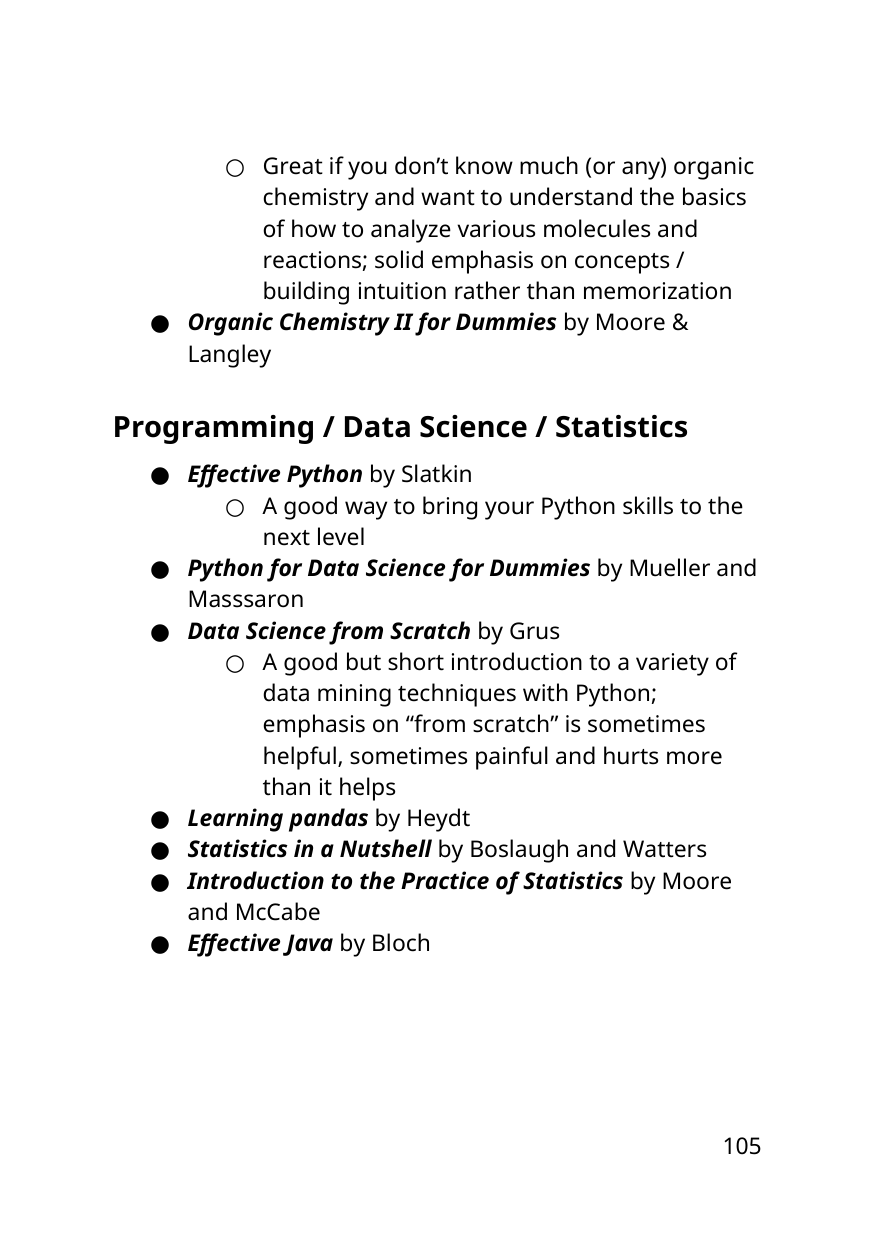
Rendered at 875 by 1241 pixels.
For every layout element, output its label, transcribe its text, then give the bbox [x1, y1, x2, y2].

list Effective Python by Slatkin [150, 458, 762, 490]
list Introduction to the Practice of Statistics by Moore and McCabe [150, 865, 762, 927]
list A good but short introduction to a variety of data mining techniques with Python; emphasis on “from scratch” is sometimes helpful, sometimes painful and hurts more than it helps [225, 646, 762, 802]
list Python for Data Science for Dummies by Mueller and Masssaron [150, 552, 762, 615]
list Effective Java by Bloch [150, 927, 762, 958]
list Statistics in a Nutshell by Boslaugh and Watters [150, 833, 762, 865]
list Data Science from Scratch by Grus [150, 615, 762, 646]
subtitle Programming / Data Science / Statistics [112, 406, 762, 446]
list Organic Chemistry II for Dummies by Moore & Langley [150, 306, 762, 369]
list Great if you don’t know much (or any) organic chemistry and want to understand the basics of how to analyze various molecules and reactions; solid emphasis on concepts / building intuition rather than memorization [225, 150, 762, 306]
list A good way to bring your Python skills to the next level [225, 490, 762, 552]
list Learning pandas by Heydt [150, 802, 762, 833]
